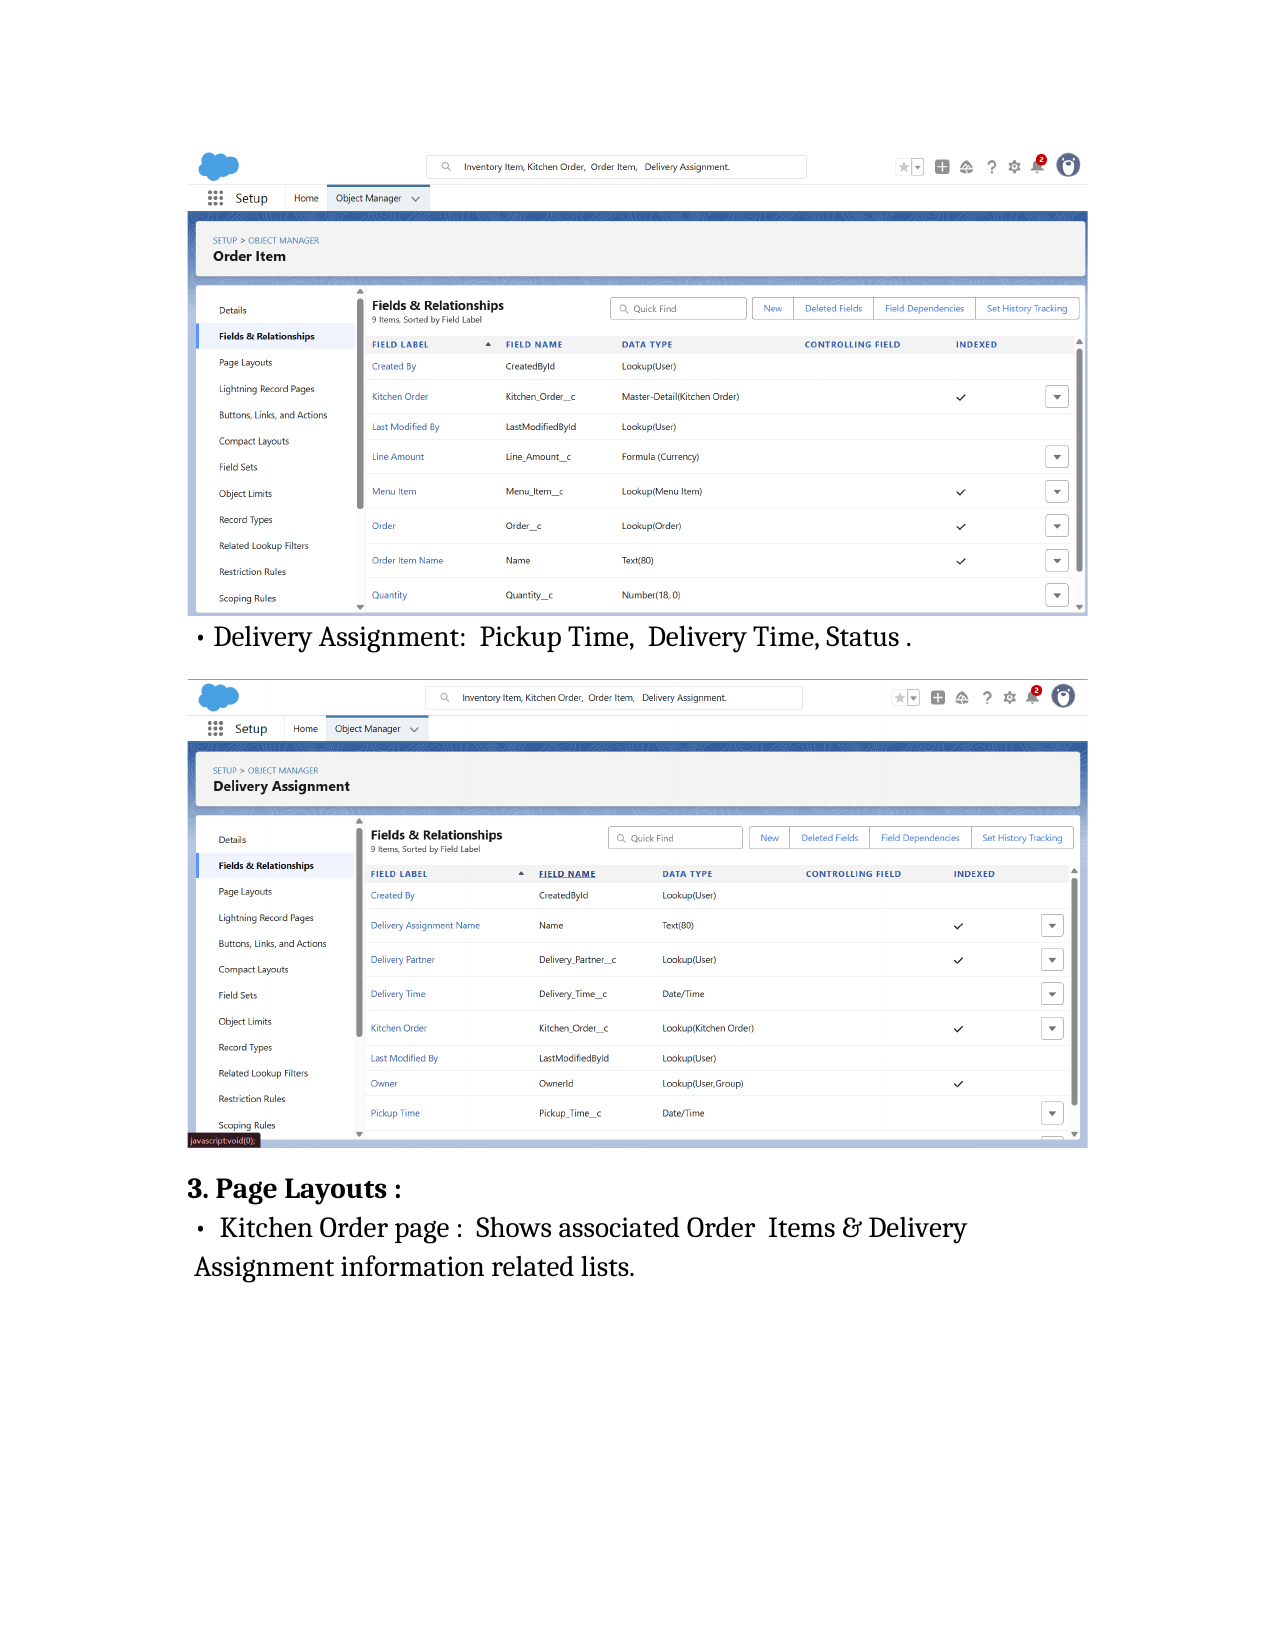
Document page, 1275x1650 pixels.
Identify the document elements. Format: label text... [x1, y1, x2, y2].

picture [187, 679, 1088, 1148]
text • Delivery Assignment: Pickup Time, Delivery Time, Status . [187, 616, 1087, 654]
text 3. Page Layouts : • Kitchen Order page : Shows associated Order Items & Delivery Assignment information related lists. [187, 1173, 1087, 1283]
picture [187, 150, 1088, 616]
